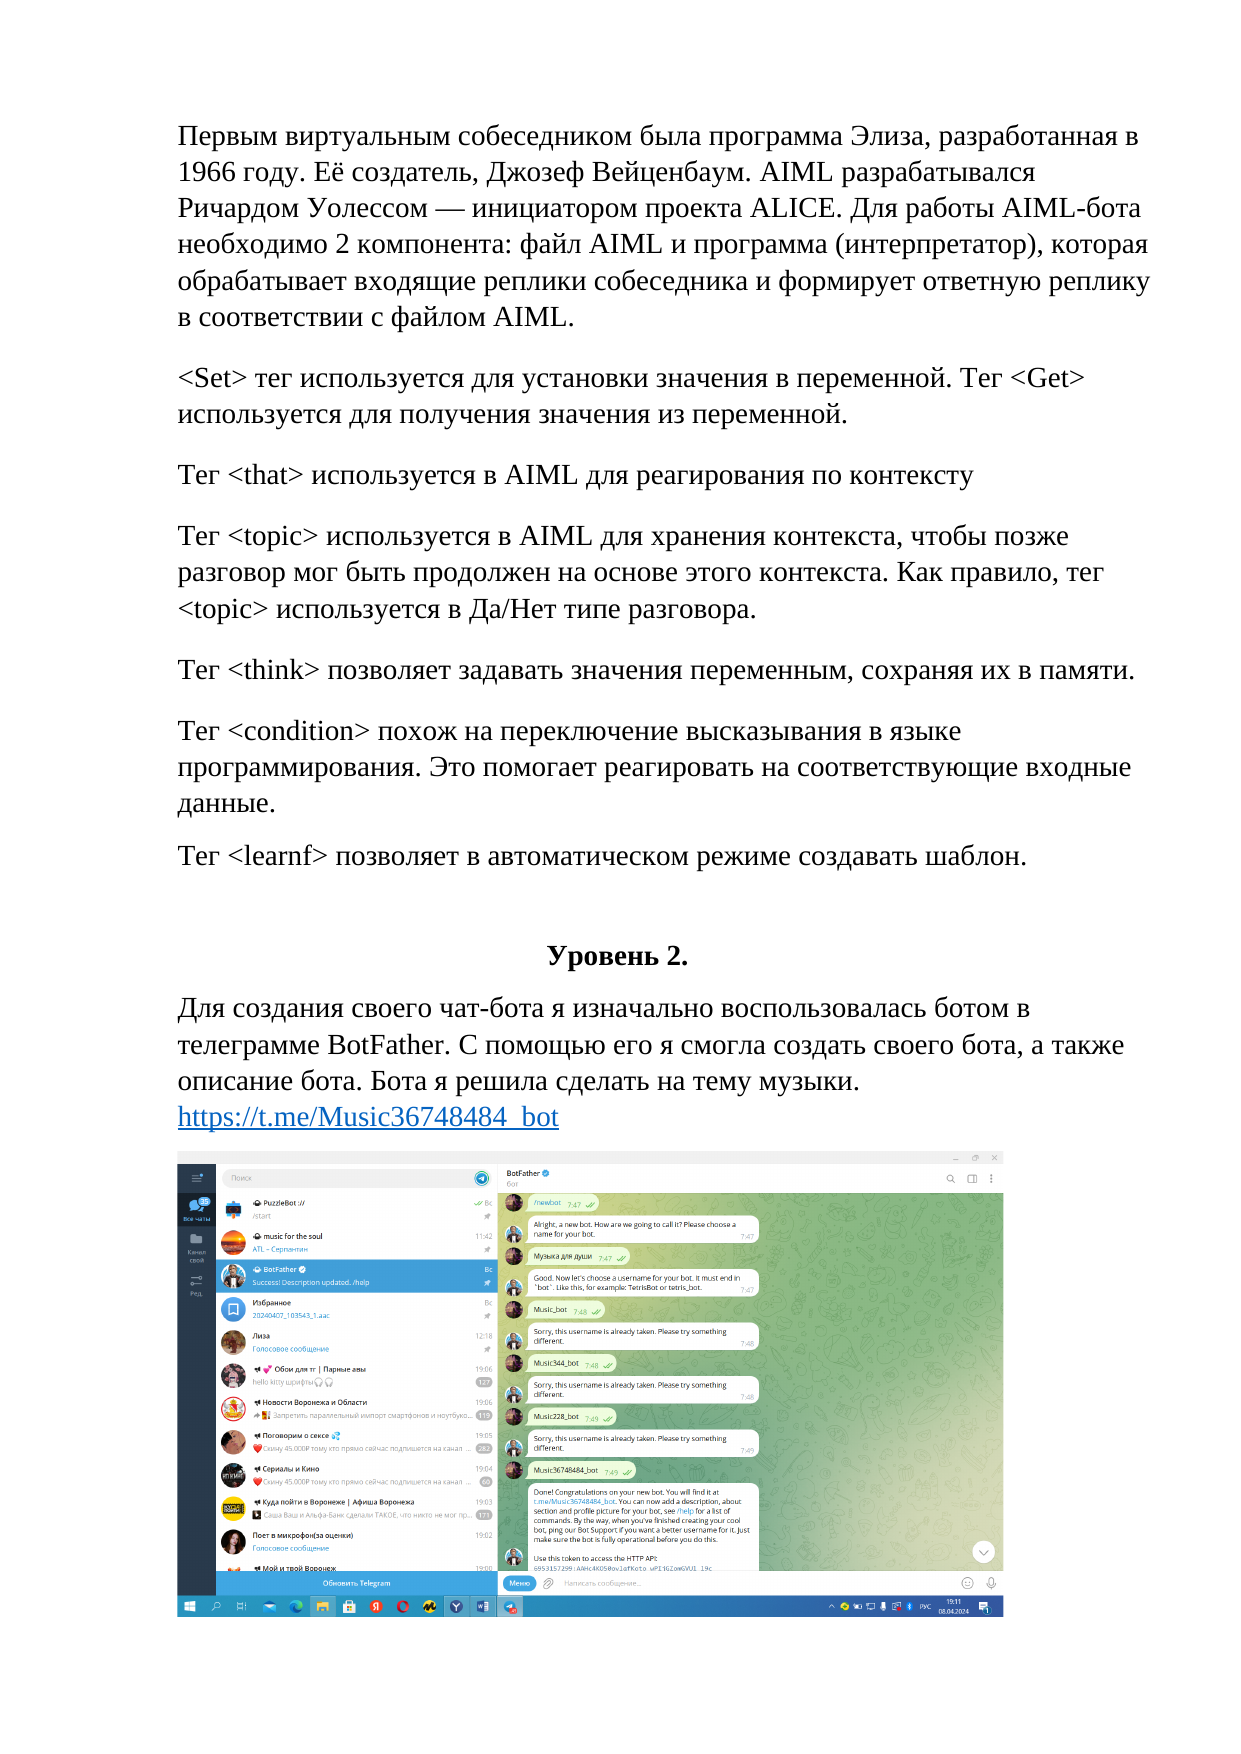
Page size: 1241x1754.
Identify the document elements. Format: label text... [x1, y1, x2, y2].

text Первым виртуальным собеседником была программа Элиза, разработанная в 1966 году. Её создатель, Джозеф Вейценбаум. AIML разрабатывался Ричардом Уолессом — инициатором проекта ALICE. Для работы AIML-бота необходимо 2 компонента: файл AIML и программа (интерпретатор), которая обрабатывает входящие реплики собеседника и формирует ответную реплику в соответствии с файлом AIML. [177, 118, 1152, 332]
text <Set> тег используется для установки значения в переменной. Тег <Get> используется для получения значения из переменной. [177, 360, 1152, 430]
text Уровень 2. [177, 938, 1152, 971]
text Тег <topic> используется в AIML для хранения контекста, чтобы позже разговор мог быть продолжен на основе этого контекста. Как правило, тег <topic> используется в Да/Нет типе разговора. [177, 518, 1152, 624]
text Для создания своего чат-бота я изначально воспользовалась ботом в телеграмме BotFather. С помощью его я смогла создать своего бота, а также описание бота. Бота я решила сделать на тему музыки. https://t.me/Music36748484_bot [177, 991, 1152, 1133]
text Тег <that> используется в AIML для реагирования по контексту [177, 457, 1152, 491]
text Тег <learnf> позволяет в автоматическом режиме создавать шаблон. [177, 838, 1152, 872]
text Тег <condition> похож на переключение высказывания в языке программирования. Это помогает реагировать на соответствующие входные данные. [177, 713, 1152, 819]
picture [177, 1151, 1004, 1617]
text Тег <think> позволяет задавать значения переменным, сохраняя их в памяти. [177, 652, 1152, 685]
